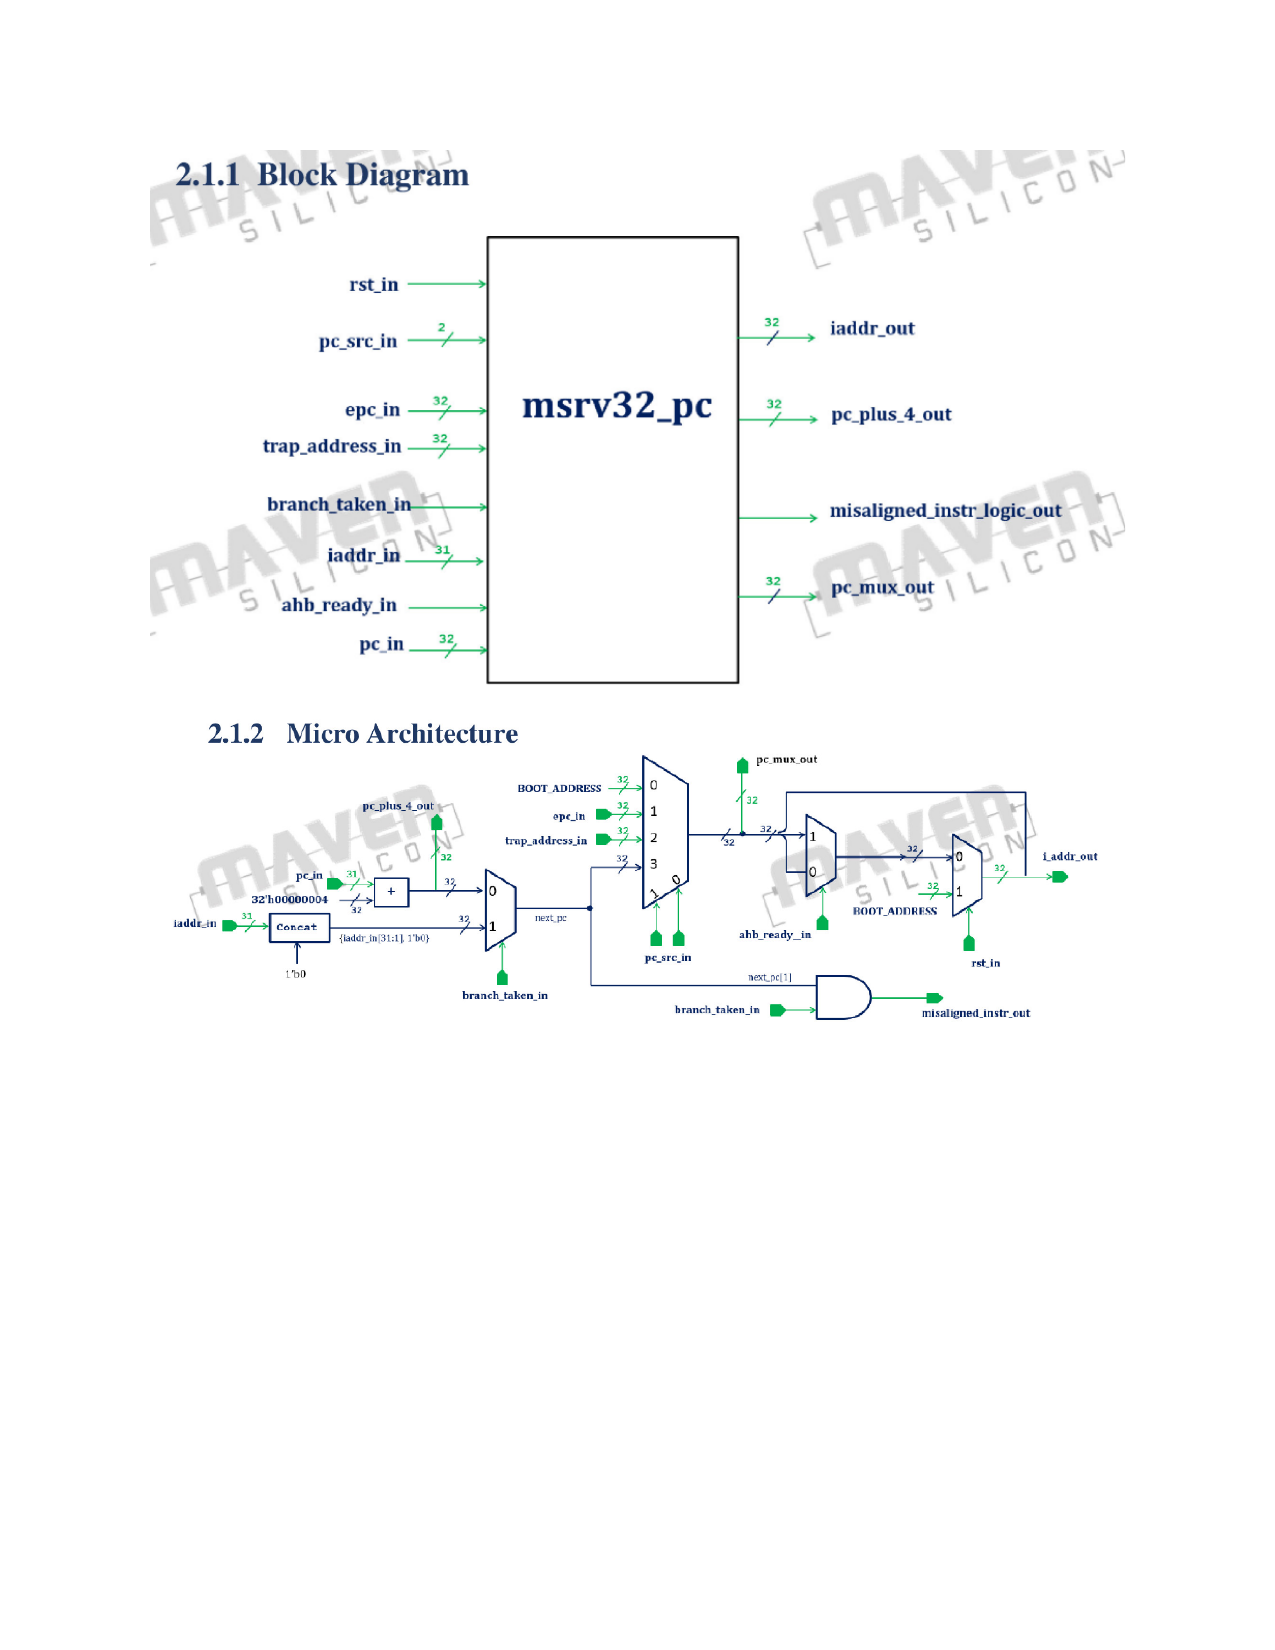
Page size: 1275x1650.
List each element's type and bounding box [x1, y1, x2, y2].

picture [150, 150, 1125, 692]
picture [150, 716, 1125, 1054]
